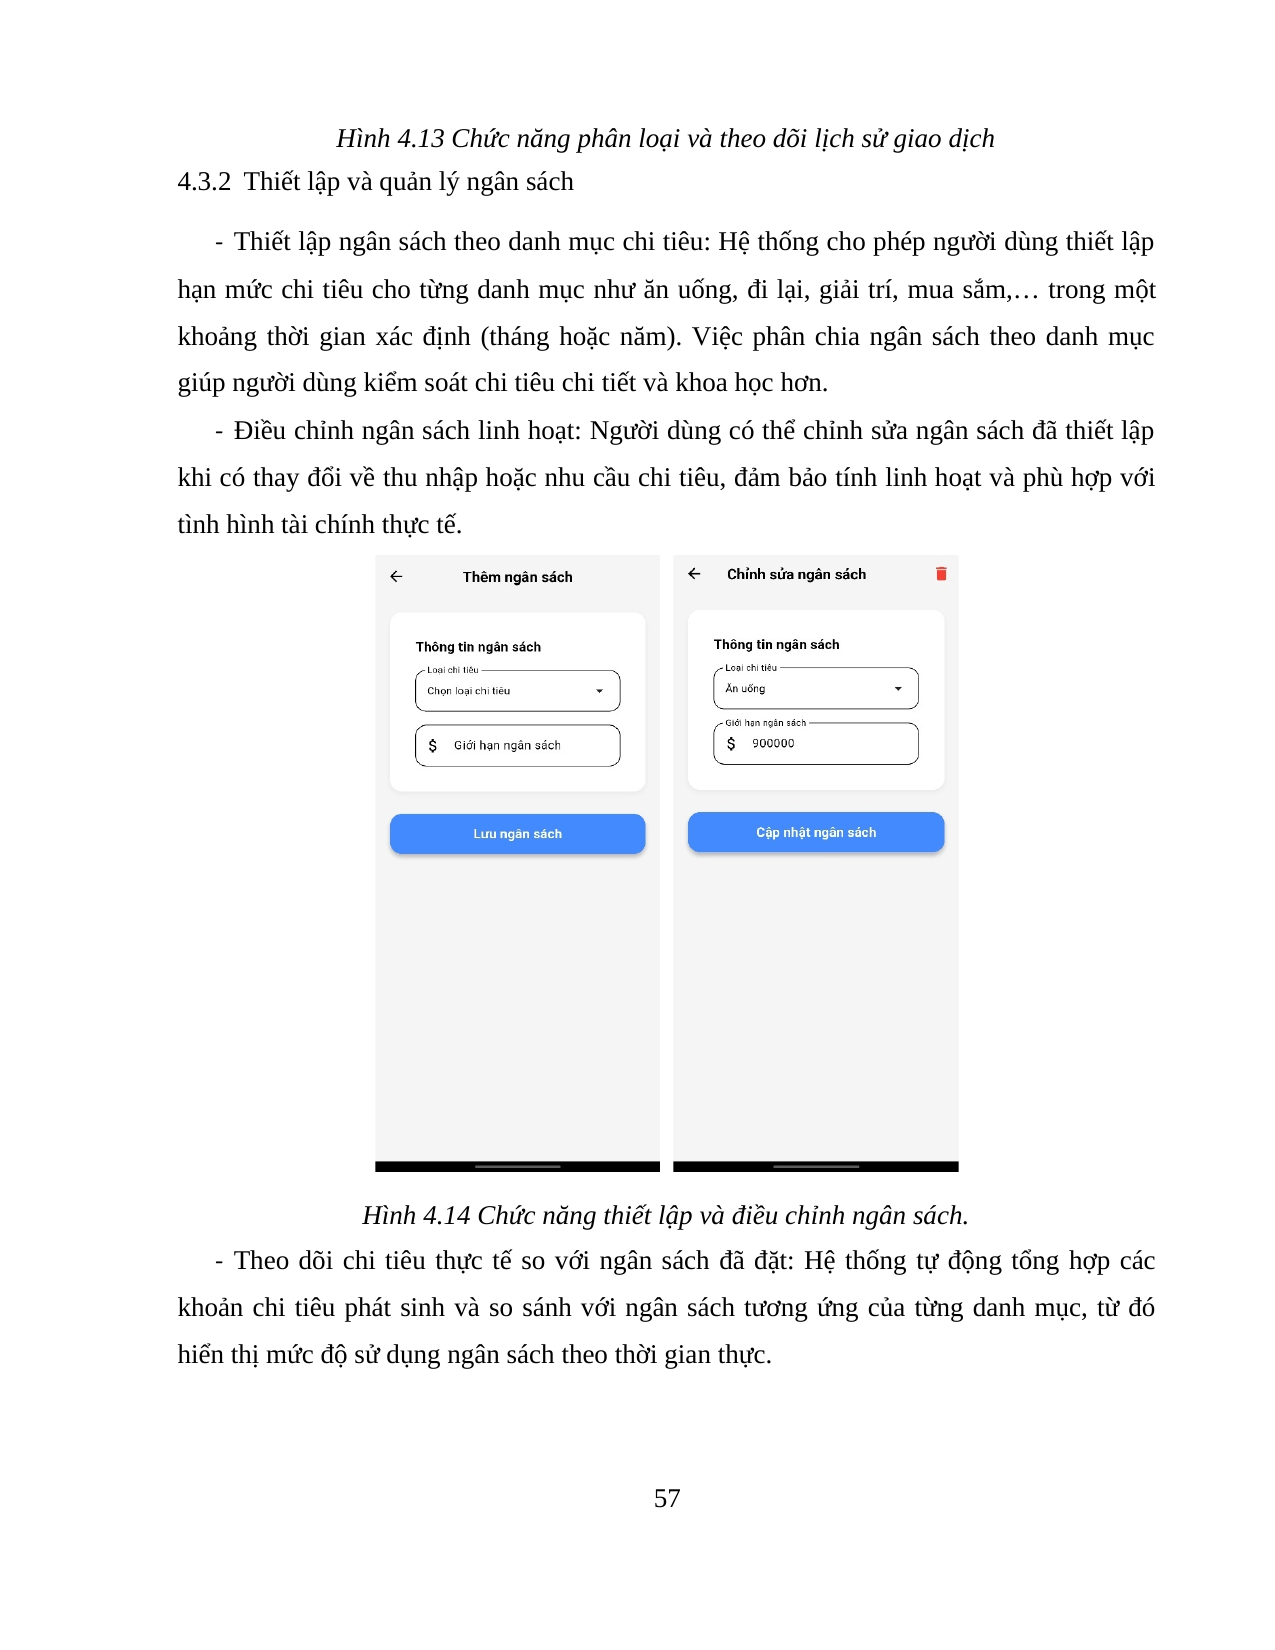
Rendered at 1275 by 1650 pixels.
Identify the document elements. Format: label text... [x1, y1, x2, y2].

text Theo dõi chi tiêu thực tế so với ngân sách đã đặt: Hệ thống tự động tổng hợp các khoản chi tiêu phát sinh và so sánh với ngân sách tương ứng của từng danh mục, từ đó hiển thị mức độ sử dụng ngân sách theo thời gian thực. [177, 1243, 1157, 1369]
picture [673, 555, 959, 1172]
subtitle Thiết lập và quản lý ngân sách [177, 165, 1157, 196]
picture [375, 555, 660, 1172]
text Điều chỉnh ngân sách linh hoạt: Người dùng có thể chỉnh sửa ngân sách đã thiết lập khi có thay đổi về thu nhập hoặc nhu cầu chi tiêu, đảm bảo tính linh hoạt và phù hợp với tình hình tài chính thực tế. [177, 413, 1157, 539]
text Thiết lập ngân sách theo danh mục chi tiêu: Hệ thống cho phép người dùng thiết lập hạn mức chi tiêu cho từng danh mục như ăn uống, đi lại, giải trí, mua sắm,… trong một khoảng thời gian xác định (tháng hoặc năm). Việc phân chia ngân sách theo danh mục giúp người dùng kiểm soát chi tiêu chi tiết và khoa học hơn. [177, 224, 1157, 397]
